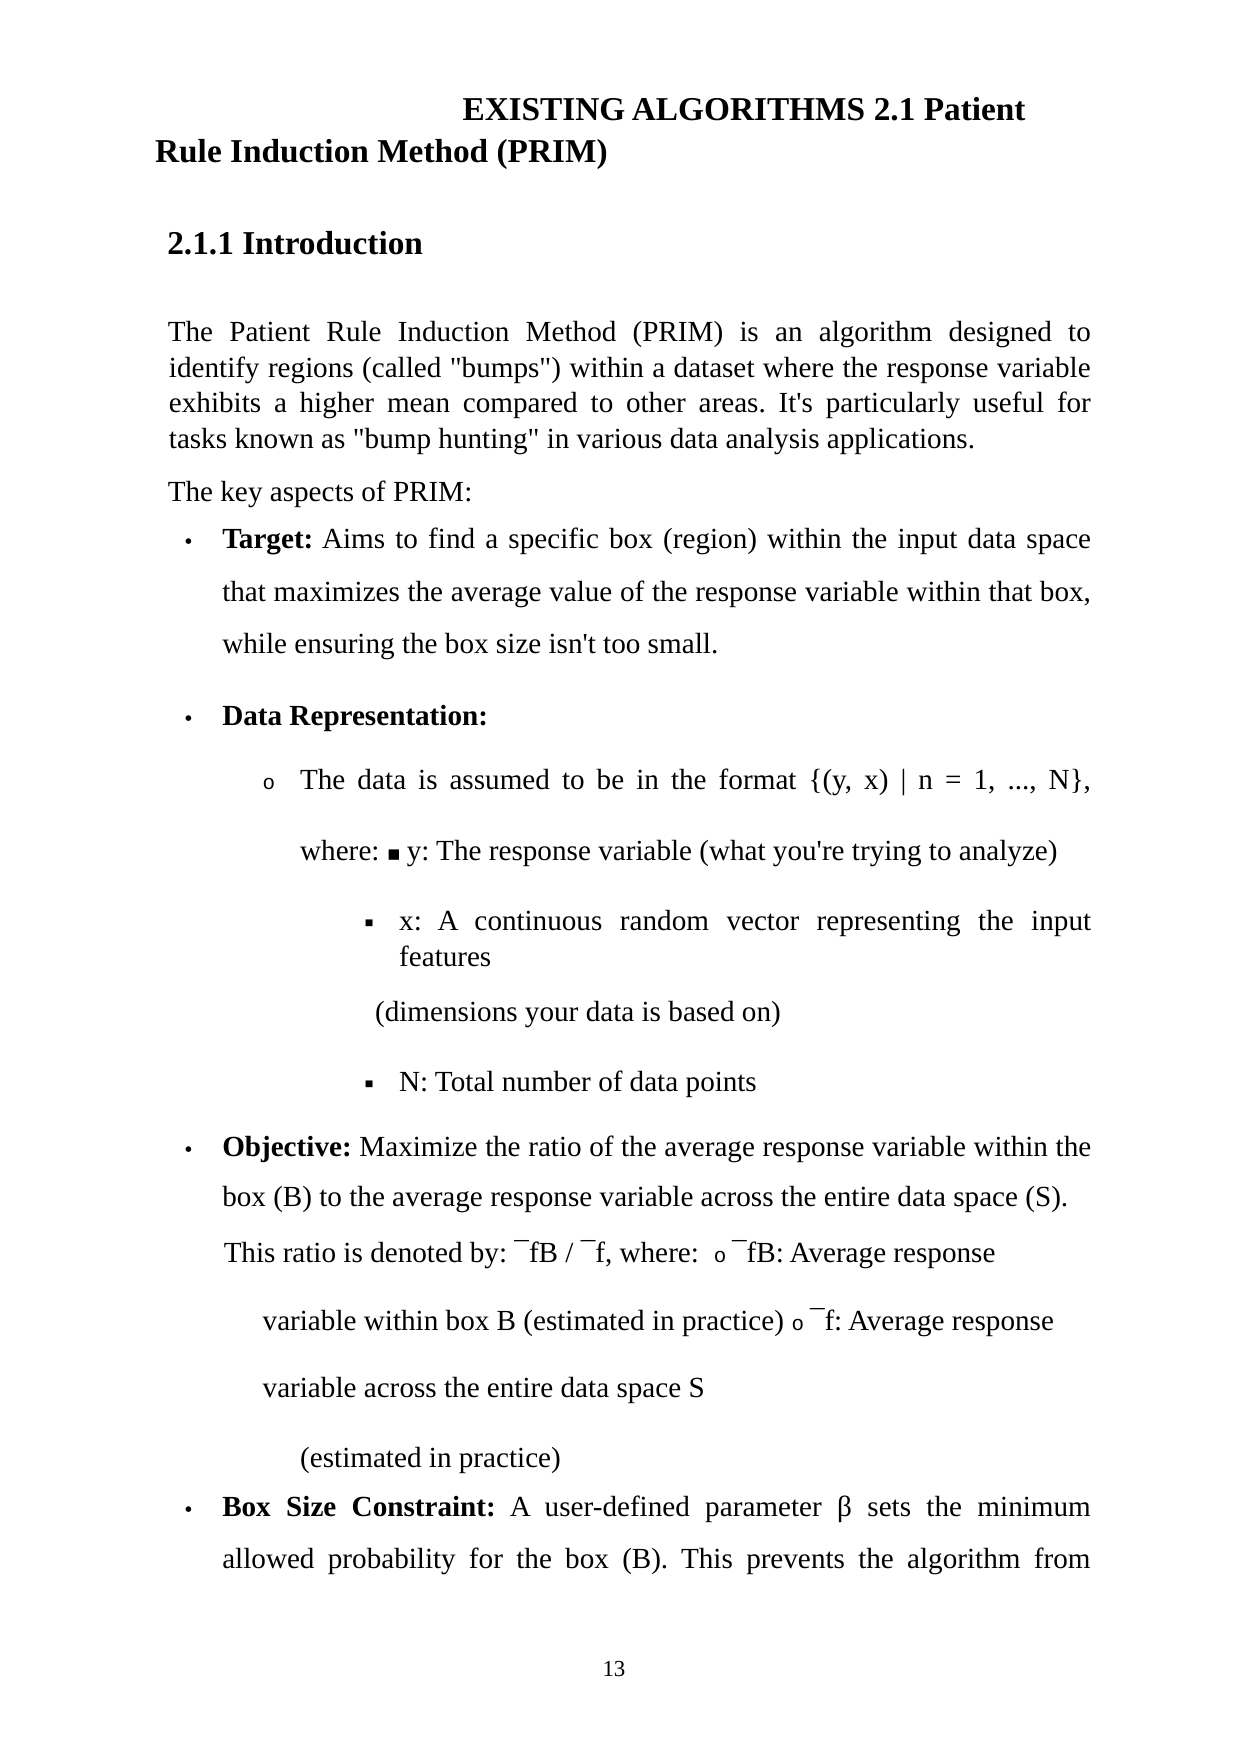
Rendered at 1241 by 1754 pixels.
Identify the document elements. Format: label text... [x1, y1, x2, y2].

list x: A continuous random vector representing the input features [361, 903, 1092, 973]
text (estimated in practice) [300, 1440, 1092, 1473]
subtitle 2.1.1 Introduction [167, 223, 1087, 262]
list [184, 1489, 1092, 1575]
list Data Representation: [184, 698, 1092, 731]
subtitle EXISTING ALGORITHMS 2.1 Patient Rule Induction Method (PRIM) [154, 89, 1087, 169]
list Target: Aims to find a specific box (region) within the input data space that maximizes the average value of the response variable within that box, while ensuring the box size isn't too small. [184, 521, 1092, 660]
text The Patient Rule Induction Method (PRIM) is an algorithm designed to identify regions (called "bumps") within a dataset where the response variable exhibits a higher mean compared to other areas. It's particularly useful for tasks known as "bump hunting" in various data analysis applications. [168, 314, 1092, 455]
list Objective: Maximize the ratio of the average response variable within the box (B) to the average response variable across the entire data space (S). [184, 1129, 1092, 1213]
list N: Total number of data points [361, 1064, 1092, 1098]
text (dimensions your data is based on) [375, 994, 1092, 1028]
text The key aspects of PRIM: [168, 474, 1092, 508]
list The data is assumed to be in the format {(y, x) | n = 1, ..., N}, where: ▪ y: The response variable (what you're trying to analyze) [262, 762, 1092, 866]
text This ratio is denoted by: ¯fB / ¯f, where: o ¯fB: Average response variable within box B (estimated in practice) o ¯f: Average response variable across the entire data space S [223, 1236, 1091, 1403]
